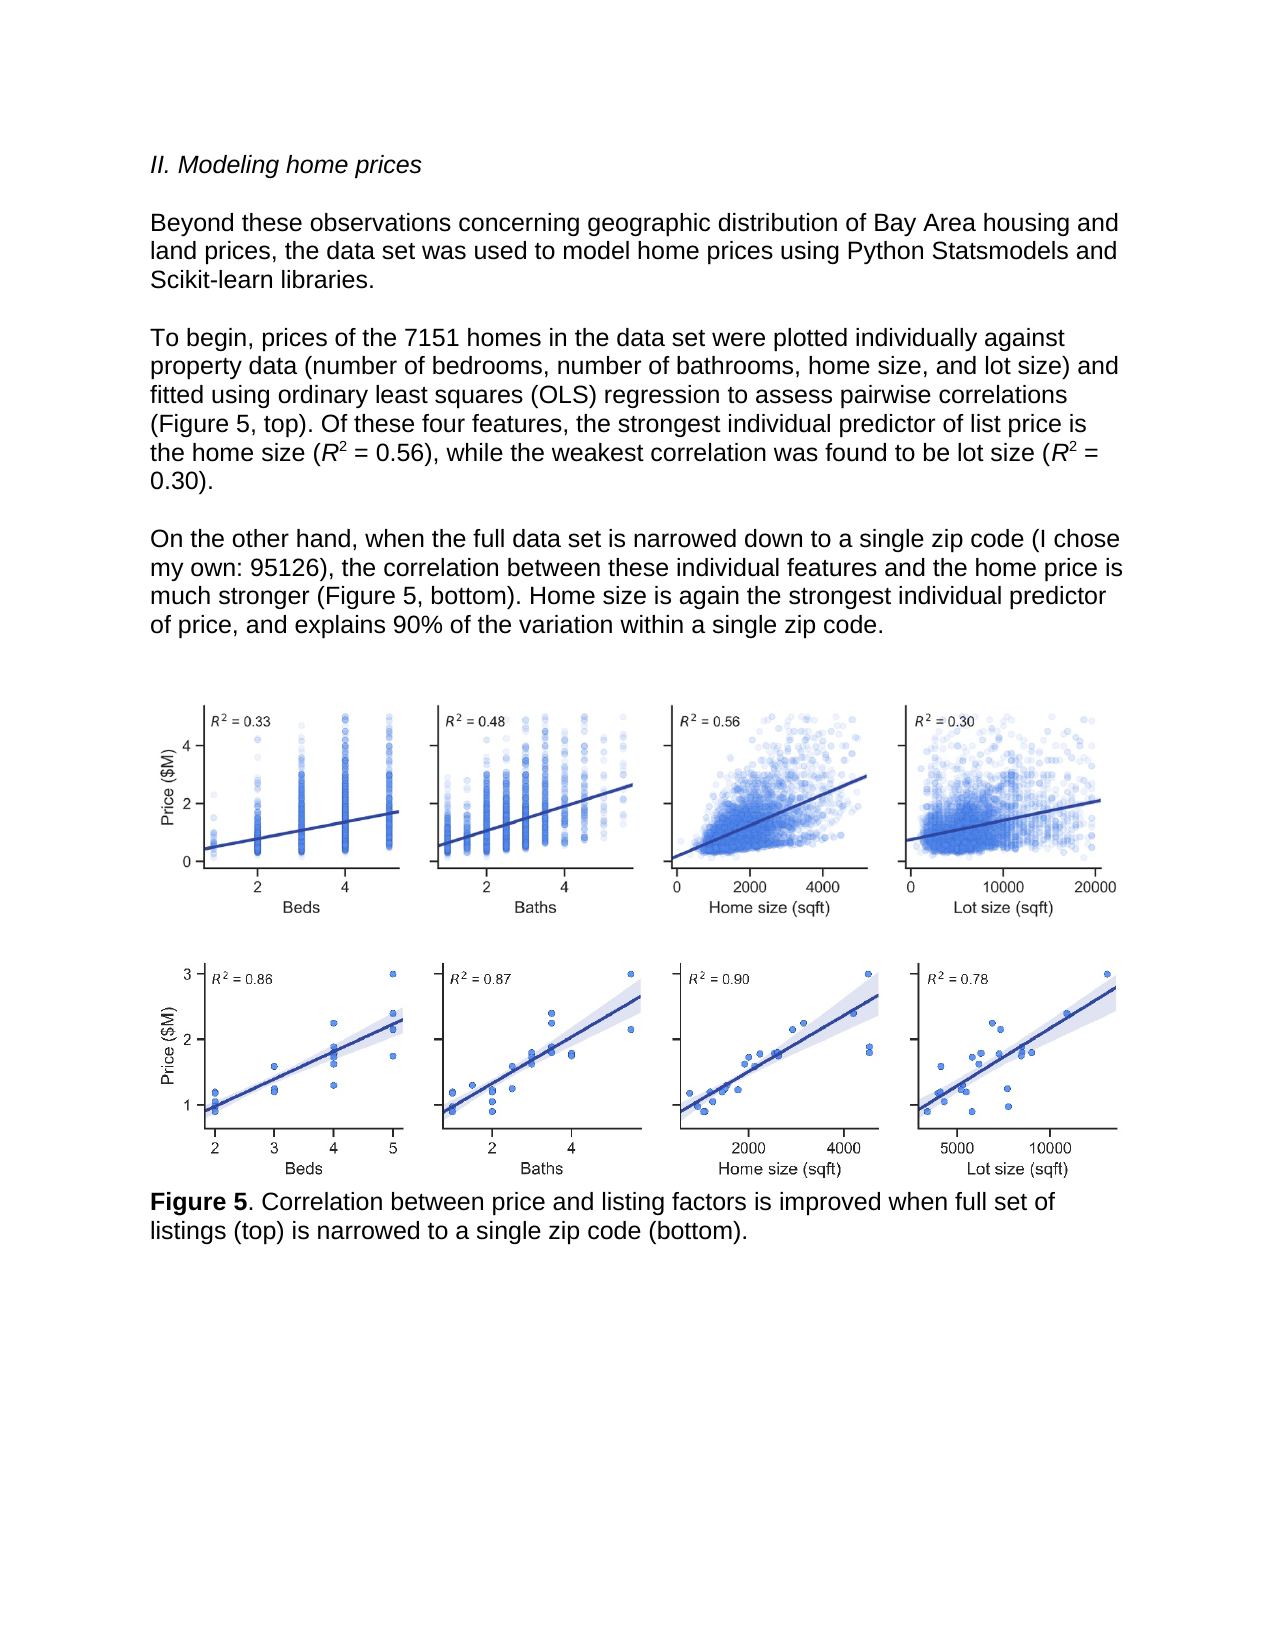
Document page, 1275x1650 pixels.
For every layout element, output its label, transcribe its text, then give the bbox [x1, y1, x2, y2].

text II. Modeling home prices [150, 150, 1125, 179]
picture [150, 696, 1125, 926]
text On the other hand, when the full data set is narrowed down to a single zip code (I chose my own: 95126), the correlation between these individual features and the home price is much stronger (Figure 5, bottom). Home size is again the strongest individual predictor of price, and explains 90% of the variation within a single zip code. [150, 524, 1125, 639]
picture [150, 953, 1125, 1188]
text To begin, prices of the 7151 homes in the data set were plotted individually against property data (number of bedrooms, number of bathrooms, home size, and lot size) and fitted using ordinary least squares (OLS) regression to assess pairwise correlations (Figure 5, top). Of these four features, the strongest individual predictor of list price is the home size (R2 = 0.56), while the weakest correlation was found to be lot size (R2 = 0.30). [150, 322, 1125, 495]
text Figure 5. Correlation between price and listing factors is improved when full set of listings (top) is narrowed to a single zip code (bottom). [150, 1188, 1125, 1245]
text Beyond these observations concerning geographic distribution of Bay Area housing and land prices, the data set was used to model home prices using Python Statsmodels and Scikit-learn libraries. [150, 207, 1125, 294]
